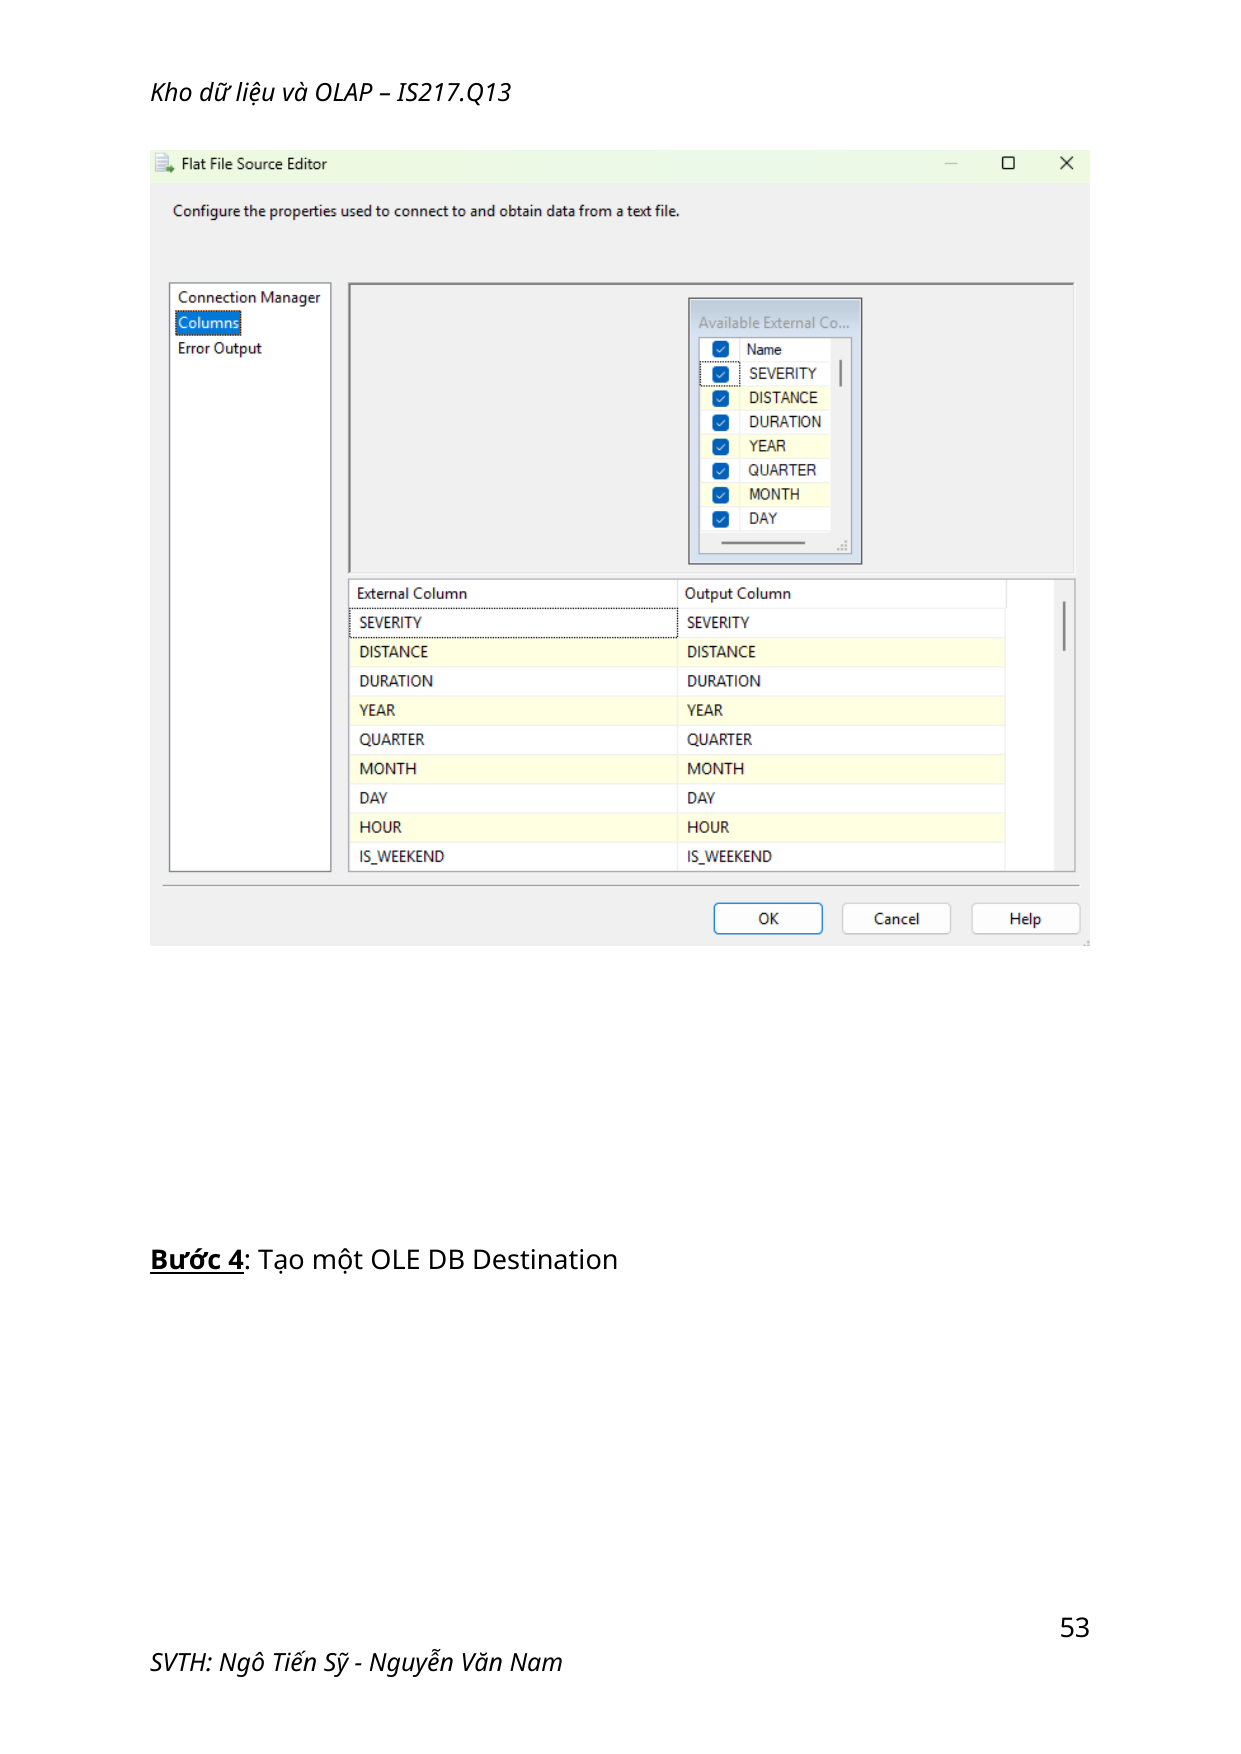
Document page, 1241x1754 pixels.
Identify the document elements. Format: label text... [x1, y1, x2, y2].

text Bước 4: Tạo một OLE DB Destination [150, 1241, 1090, 1277]
picture [150, 150, 1091, 946]
